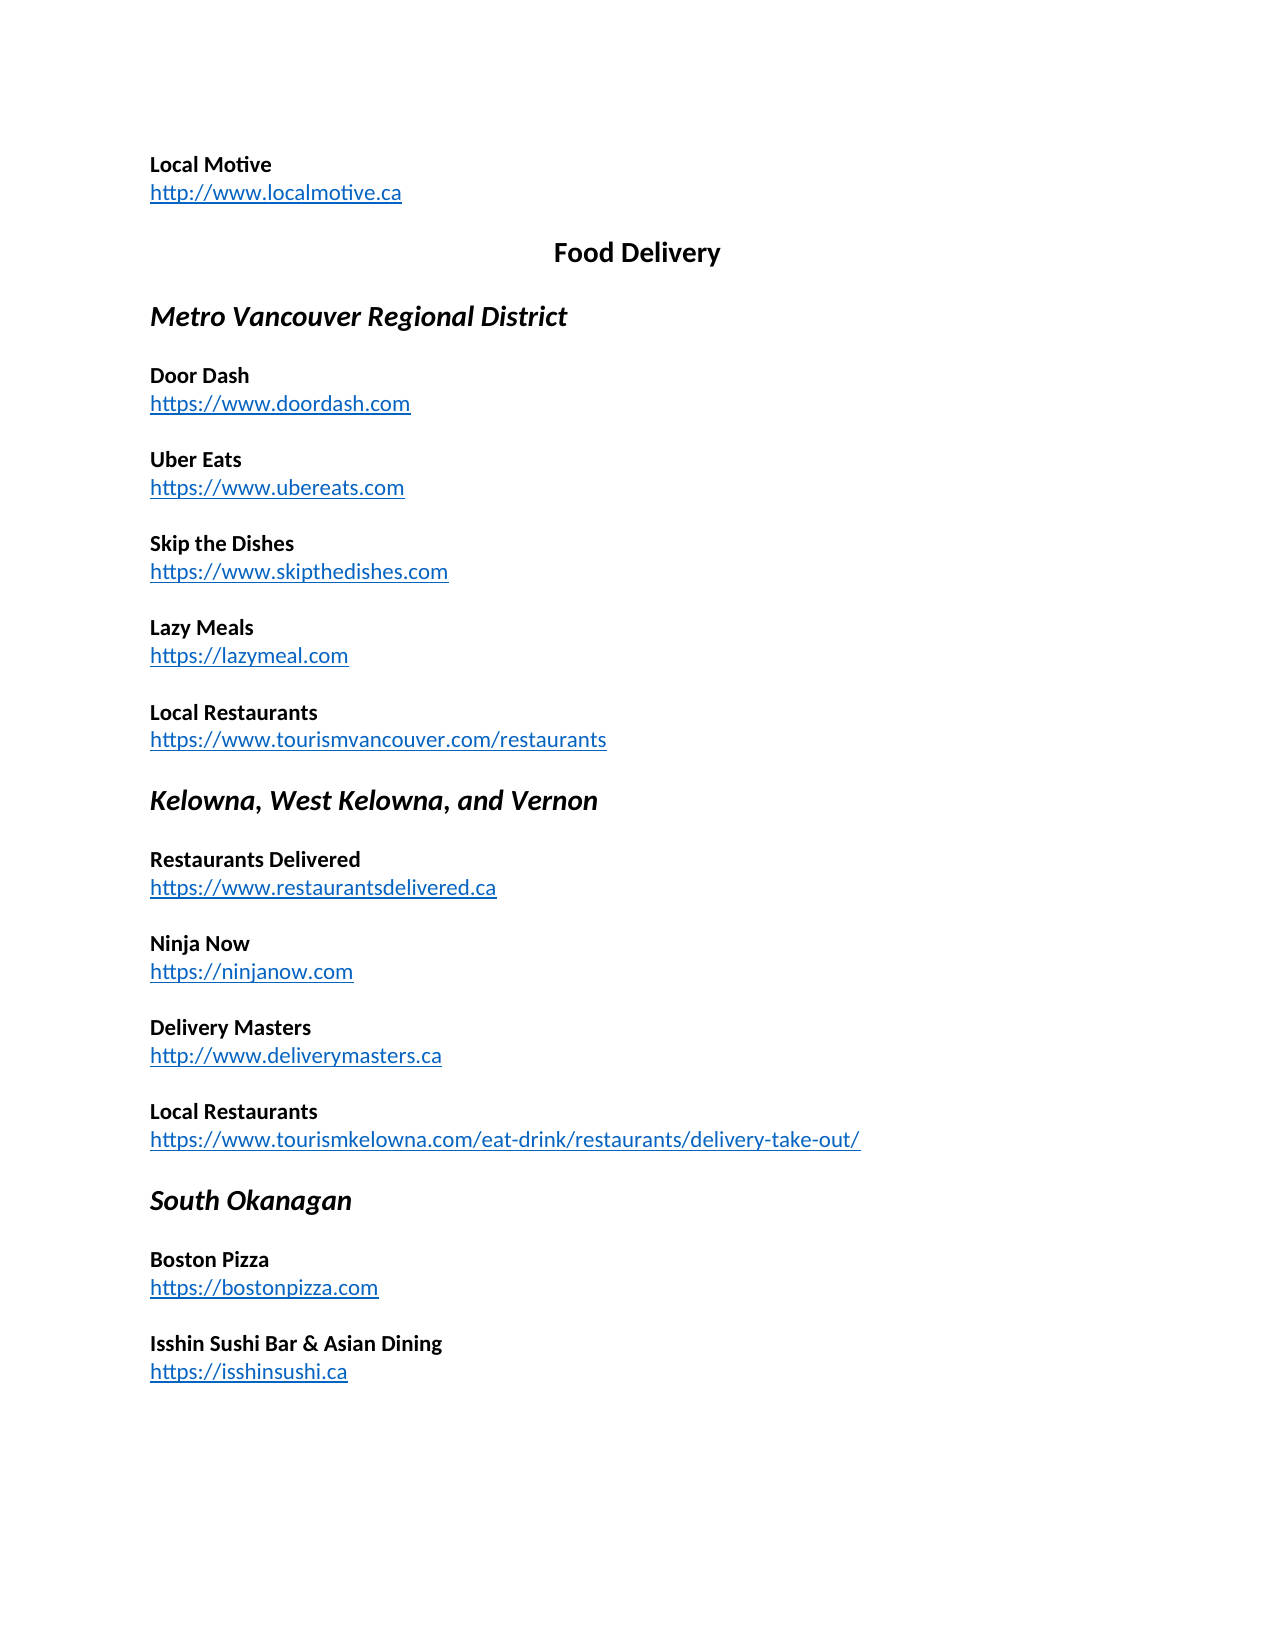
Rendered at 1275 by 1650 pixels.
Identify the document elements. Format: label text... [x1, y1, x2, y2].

text Uber Eats [150, 445, 1125, 473]
text Lazy Meals [150, 613, 1125, 642]
text http://www.localmotive.ca [150, 178, 1125, 206]
text Local Motive [150, 150, 1125, 178]
text Isshin Sushi Bar & Asian Dining [150, 1329, 1125, 1357]
text https://www.doordash.com [150, 389, 1125, 417]
text Local Restaurants [150, 698, 1125, 726]
text https://isshinsushi.ca [150, 1357, 1125, 1385]
text https://www.skipthedishes.com [150, 557, 1125, 586]
text https://lazymeal.com [150, 642, 1125, 669]
text Kelowna, West Kelowna, and Vernon [150, 782, 1125, 817]
text https://bostonpizza.com [150, 1273, 1125, 1301]
text Restaurants Delivered [150, 845, 1125, 873]
text Delivery Masters [150, 1013, 1125, 1041]
text Skip the Dishes [150, 529, 1125, 557]
text South Okanagan [150, 1182, 1125, 1217]
text Local Restaurants [150, 1097, 1125, 1126]
text http://www.deliverymasters.ca [150, 1041, 1125, 1069]
text Boston Pizza [150, 1245, 1125, 1273]
text Door Dash [150, 361, 1125, 389]
text https://www.tourismvancouver.com/restaurants [150, 726, 1125, 754]
text https://www.tourismkelowna.com/eat-drink/restaurants/delivery-take-out/ [150, 1126, 1125, 1153]
text Ninja Now [150, 929, 1125, 957]
text https://www.restaurantsdelivered.ca [150, 873, 1125, 901]
text Food Delivery [150, 234, 1125, 270]
text https://www.ubereats.com [150, 473, 1125, 501]
text https://ninjanow.com [150, 957, 1125, 985]
text Metro Vancouver Regional District [150, 298, 1125, 333]
